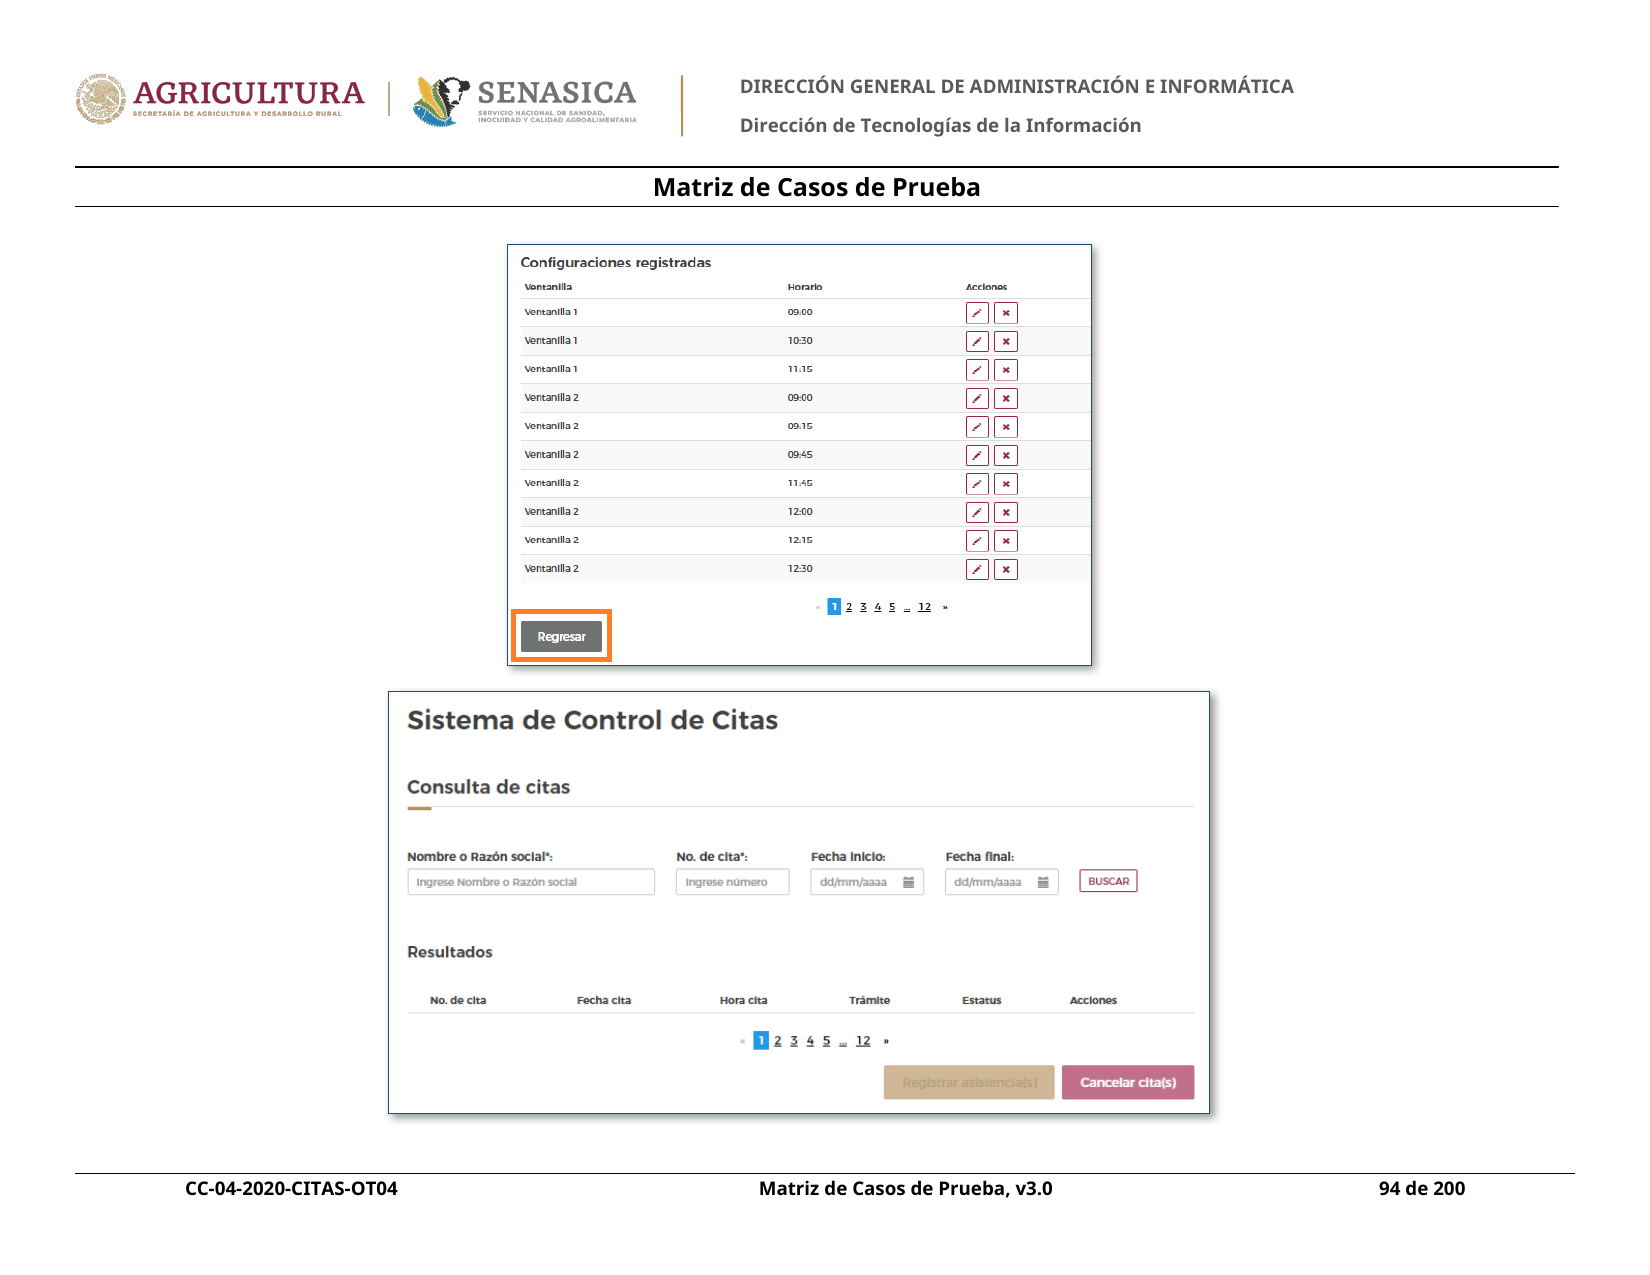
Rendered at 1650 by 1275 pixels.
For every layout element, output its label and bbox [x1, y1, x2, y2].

picture [508, 245, 1091, 665]
picture [389, 692, 1209, 1113]
picture [75, 73, 637, 127]
table_cell [68, 235, 1537, 1129]
